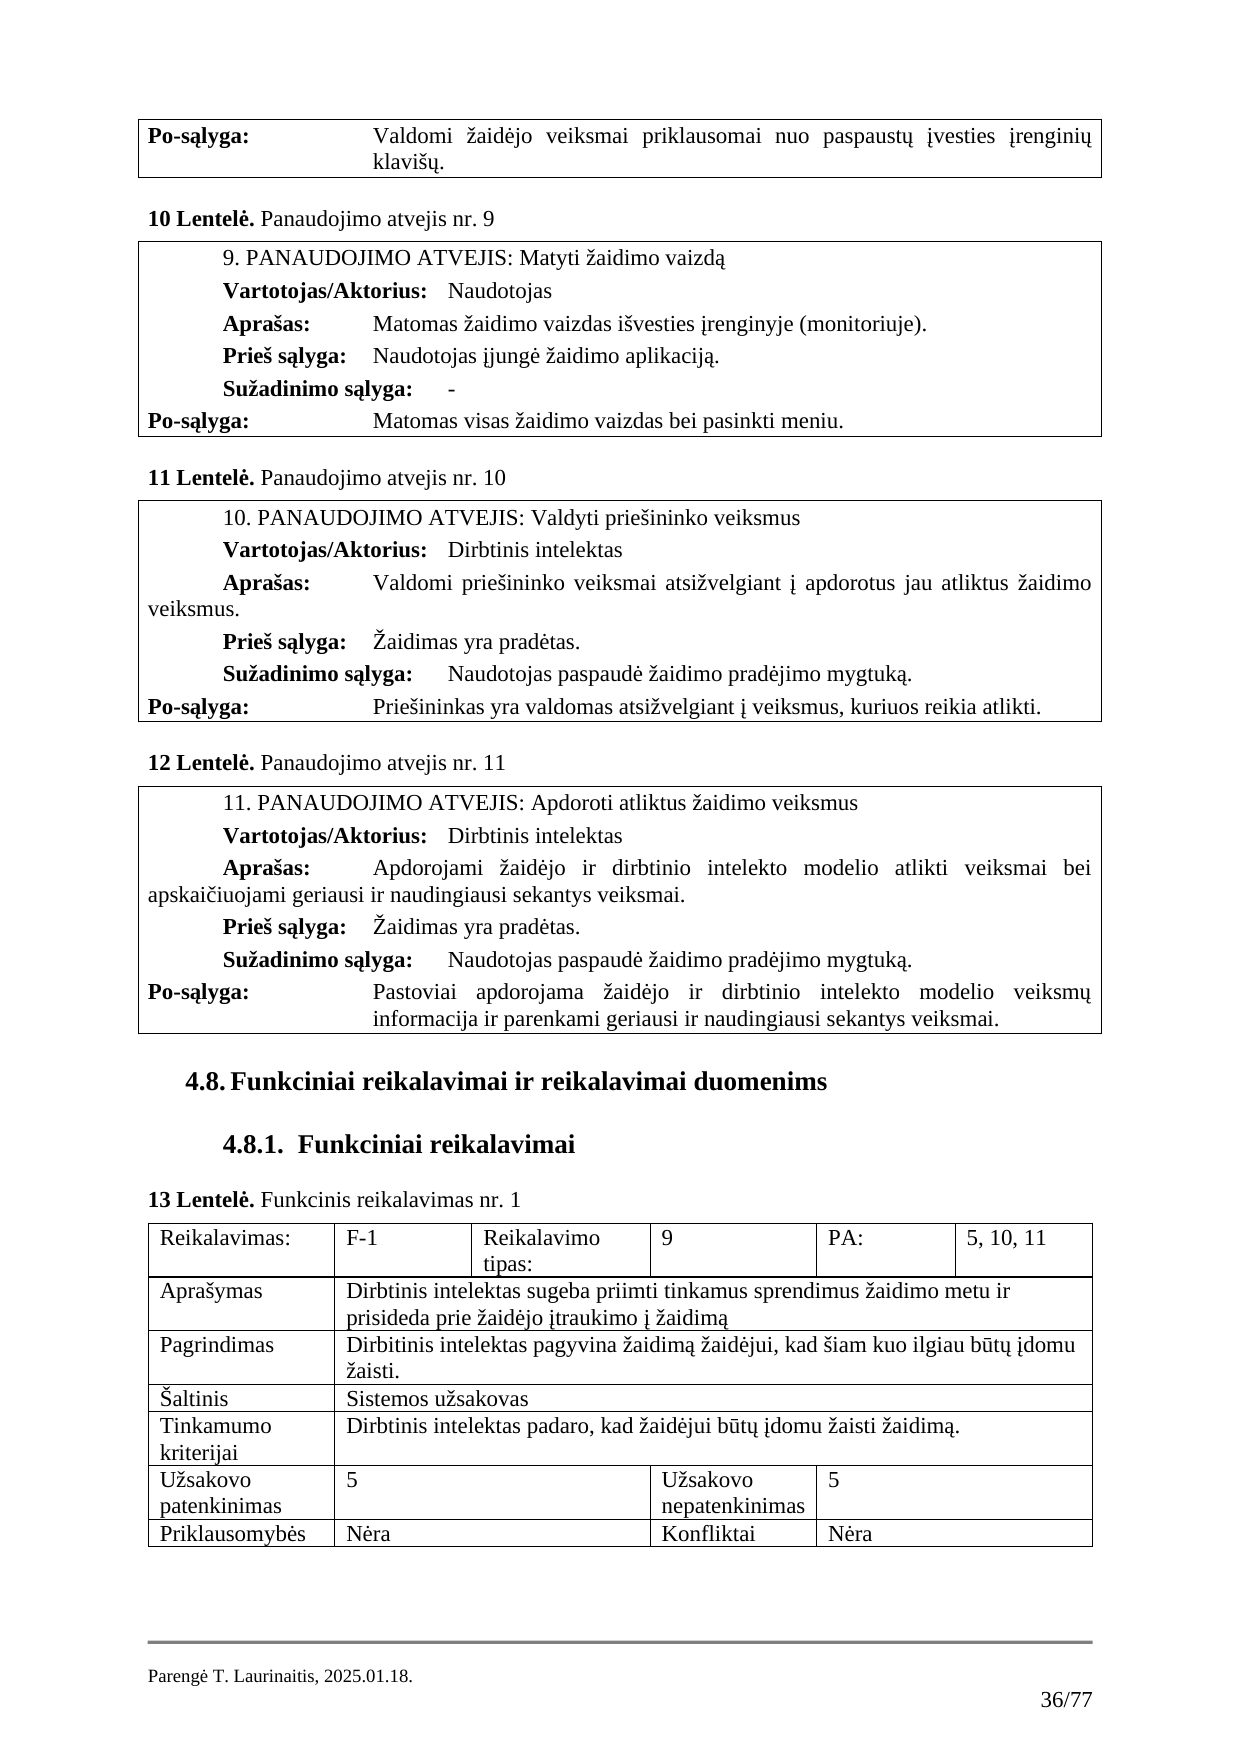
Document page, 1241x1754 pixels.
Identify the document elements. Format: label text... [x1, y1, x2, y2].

text Po-sąlyga: Valdomi žaidėjo veiksmai priklausomai nuo paspaustų įvesties įrenginių klavišų. [139, 120, 1101, 177]
text Prieš sąlyga: Žaidimas yra pradėtas. [139, 624, 1101, 654]
table_cell 5 [335, 1466, 650, 1519]
text Po-sąlyga: Matomas visas žaidimo vaizdas bei pasinkti meniu. [139, 404, 1101, 436]
text Aprašas: Apdorojami žaidėjo ir dirbtinio intelekto modelio atlikti veiksmai bei apskaičiuojami geriausi ir naudingiausi sekantys veiksmai. [139, 851, 1101, 907]
table_cell Nėra [817, 1520, 1092, 1546]
text 11. PANAUDOJIMO ATVEJIS: Apdoroti atliktus žaidimo veiksmus [139, 787, 1101, 815]
subtitle Funkciniai reikalavimai [223, 1128, 1092, 1159]
table_header Reikalavimas: [149, 1224, 334, 1276]
table_cell Sistemos užsakovas [335, 1385, 1092, 1411]
table_cell Tinkamumo kriterijai [149, 1412, 334, 1465]
text 10. PANAUDOJIMO ATVEJIS: Valdyti priešininko veiksmus [139, 501, 1101, 530]
text Po-sąlyga: Priešininkas yra valdomas atsižvelgiant į veiksmus, kuriuos reikia atlikti. [139, 690, 1101, 721]
text Sužadinimo sąlyga: - [139, 372, 1101, 401]
subtitle Funkciniai reikalavimai ir reikalavimai duomenims [185, 1066, 1092, 1097]
table_cell Nėra [335, 1520, 650, 1546]
table_cell Priklausomybės [149, 1520, 334, 1546]
text Vartotojas/Aktorius: Naudotojas [139, 274, 1101, 303]
text Vartotojas/Aktorius: Dirbtinis intelektas [139, 818, 1101, 848]
table_header F-1 [335, 1224, 471, 1276]
table_cell Dirbtinis intelektas padaro, kad žaidėjui būtų įdomu žaisti žaidimą. [335, 1412, 1092, 1465]
table_cell Dirbtinis intelektas sugeba priimti tinkamus sprendimus žaidimo metu ir prisideda prie žaidėjo įtraukimo į žaidimą [335, 1278, 1092, 1330]
text Vartotojas/Aktorius: Dirbtinis intelektas [139, 533, 1101, 562]
table_cell Užsakovo nepatenkinimas [651, 1466, 816, 1519]
table_cell 5 [817, 1466, 1092, 1519]
table_cell Užsakovo patenkinimas [149, 1466, 334, 1519]
text Po-sąlyga: Pastoviai apdorojama žaidėjo ir dirbtinio intelekto modelio veiksmų informacija ir parenkami geriausi ir naudingiausi sekantys veiksmai. [139, 975, 1101, 1033]
text 11 Lentelė. Panaudojimo atvejis nr. 10 [148, 464, 1092, 490]
table_header Reikalavimo tipas: [472, 1224, 650, 1276]
text Sužadinimo sąlyga: Naudotojas paspaudė žaidimo pradėjimo mygtuką. [139, 943, 1101, 972]
text Aprašas: Valdomi priešininko veiksmai atsižvelgiant į apdorotus jau atliktus žaidimo veiksmus. [139, 566, 1101, 621]
text Aprašas: Matomas žaidimo vaizdas išvesties įrenginyje (monitoriuje). [139, 306, 1101, 336]
table_header 9 [651, 1224, 816, 1276]
text 10 Lentelė. Panaudojimo atvejis nr. 9 [148, 205, 1092, 231]
text 13 Lentelė. Funkcinis reikalavimas nr. 1 [148, 1186, 1092, 1212]
text Sužadinimo sąlyga: Naudotojas paspaudė žaidimo pradėjimo mygtuką. [139, 657, 1101, 687]
table_cell Pagrindimas [149, 1331, 334, 1384]
table_header 5, 10, 11 [956, 1224, 1092, 1276]
table_header PA: [817, 1224, 955, 1276]
table_cell Konfliktai [651, 1520, 816, 1546]
table_cell Šaltinis [149, 1385, 334, 1411]
text Prieš sąlyga: Žaidimas yra pradėtas. [139, 910, 1101, 939]
text 12 Lentelė. Panaudojimo atvejis nr. 11 [148, 749, 1092, 776]
text Prieš sąlyga: Naudotojas įjungė žaidimo aplikaciją. [139, 339, 1101, 368]
text 9. PANAUDOJIMO ATVEJIS: Matyti žaidimo vaizdą [139, 242, 1101, 271]
table_cell Dirbitinis intelektas pagyvina žaidimą žaidėjui, kad šiam kuo ilgiau būtų įdomu žaisti. [335, 1331, 1092, 1384]
table_cell Aprašymas [149, 1278, 334, 1330]
